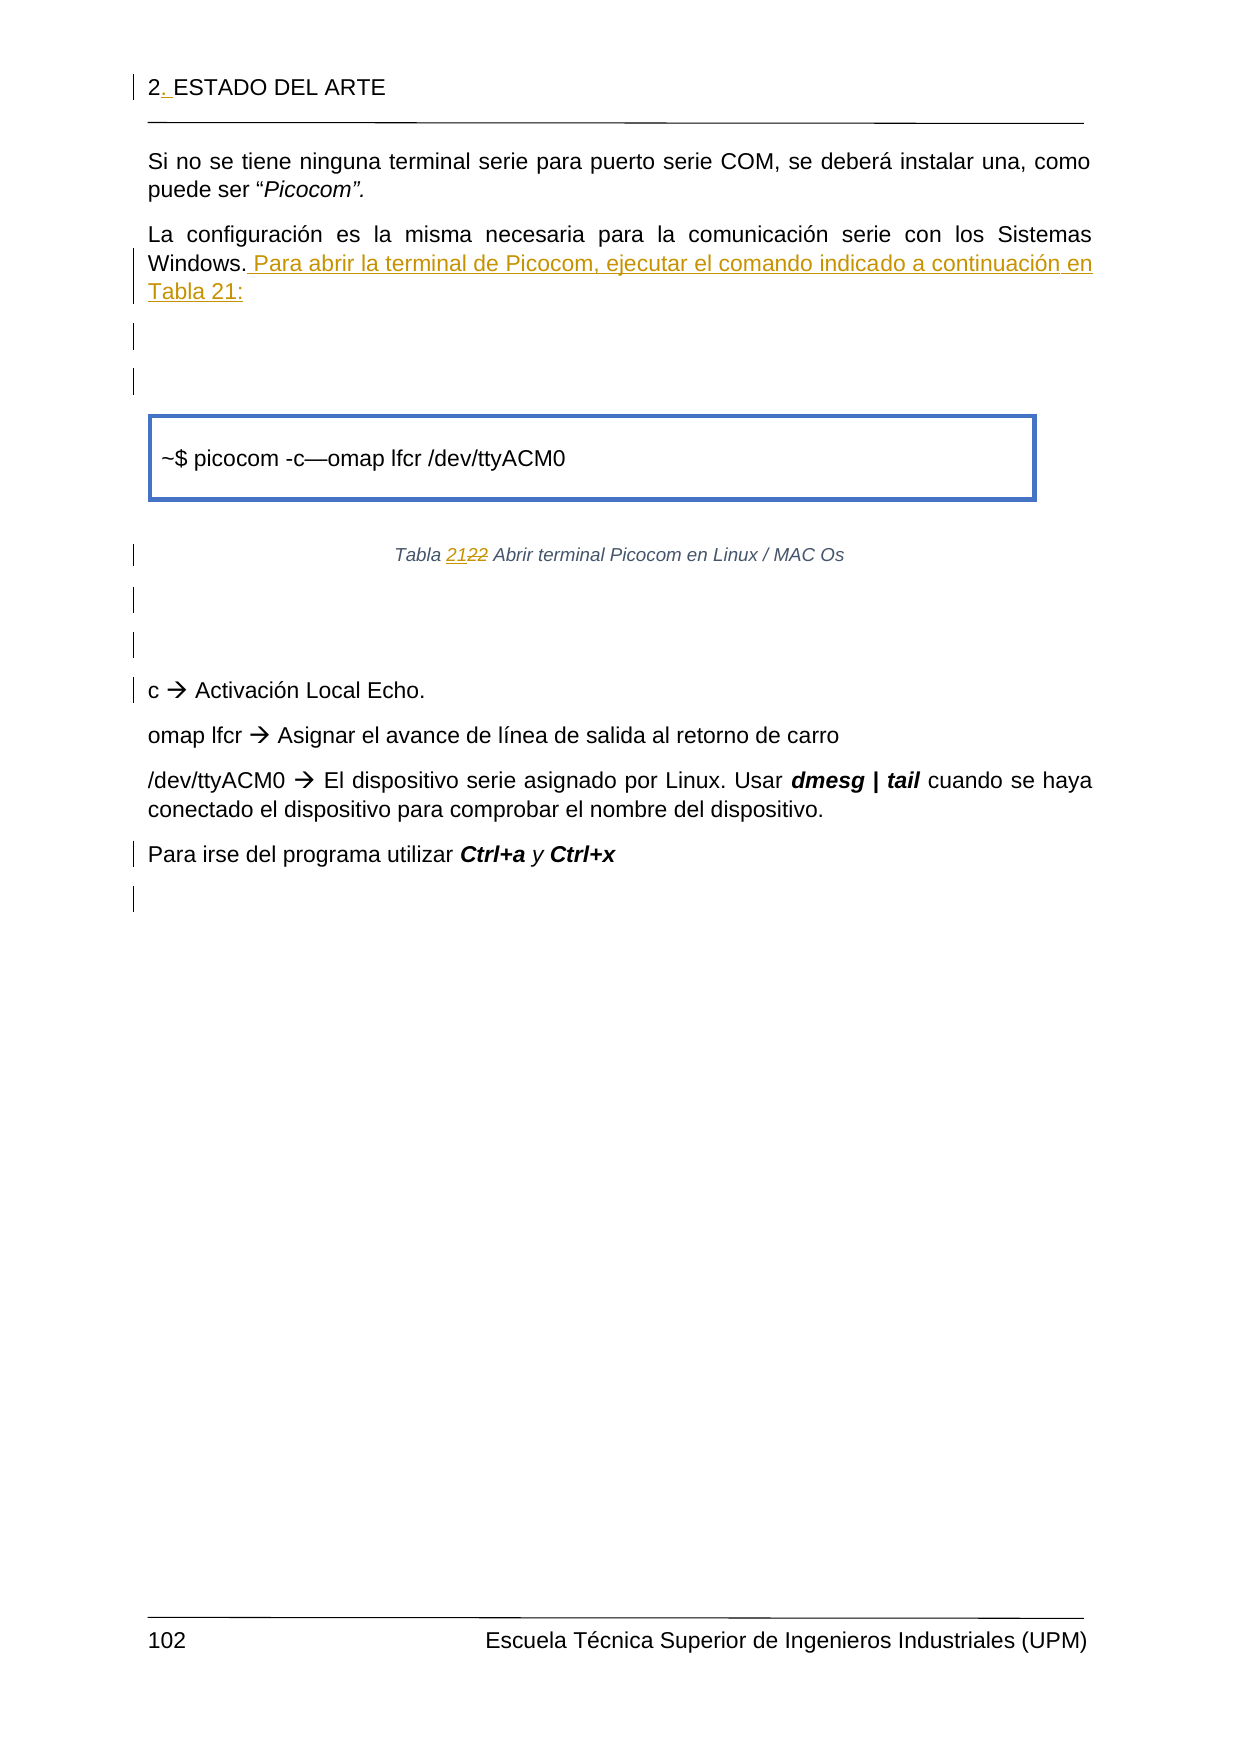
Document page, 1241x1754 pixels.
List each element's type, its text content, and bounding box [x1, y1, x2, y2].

text omap lfcr Asignar el avance de línea de salida al retorno de carro [148, 722, 1092, 748]
text Para irse del programa utilizar Ctrl+a y Ctrl+x [148, 841, 1092, 867]
text /dev/ttyACM0 El dispositivo serie asignado por Linux. Usar dmesg | tail cuando se haya conectado el dispositivo para comprobar el nombre del dispositivo. [148, 767, 1092, 822]
text c Activación Local Echo. [148, 677, 1092, 703]
text Si no se tiene ninguna terminal serie para puerto serie COM, se deberá instalar una, como puede ser “Picocom”. [148, 148, 1092, 202]
text Tabla Abrir terminal Picocom en Linux / MAC Os [148, 544, 1092, 566]
text La configuración es la misma necesaria para la comunicación serie con los Sistemas Windows. [148, 221, 1092, 304]
table_header ~$ picocom -c—omap lfcr /dev/ttyACM0 [152, 418, 1032, 497]
